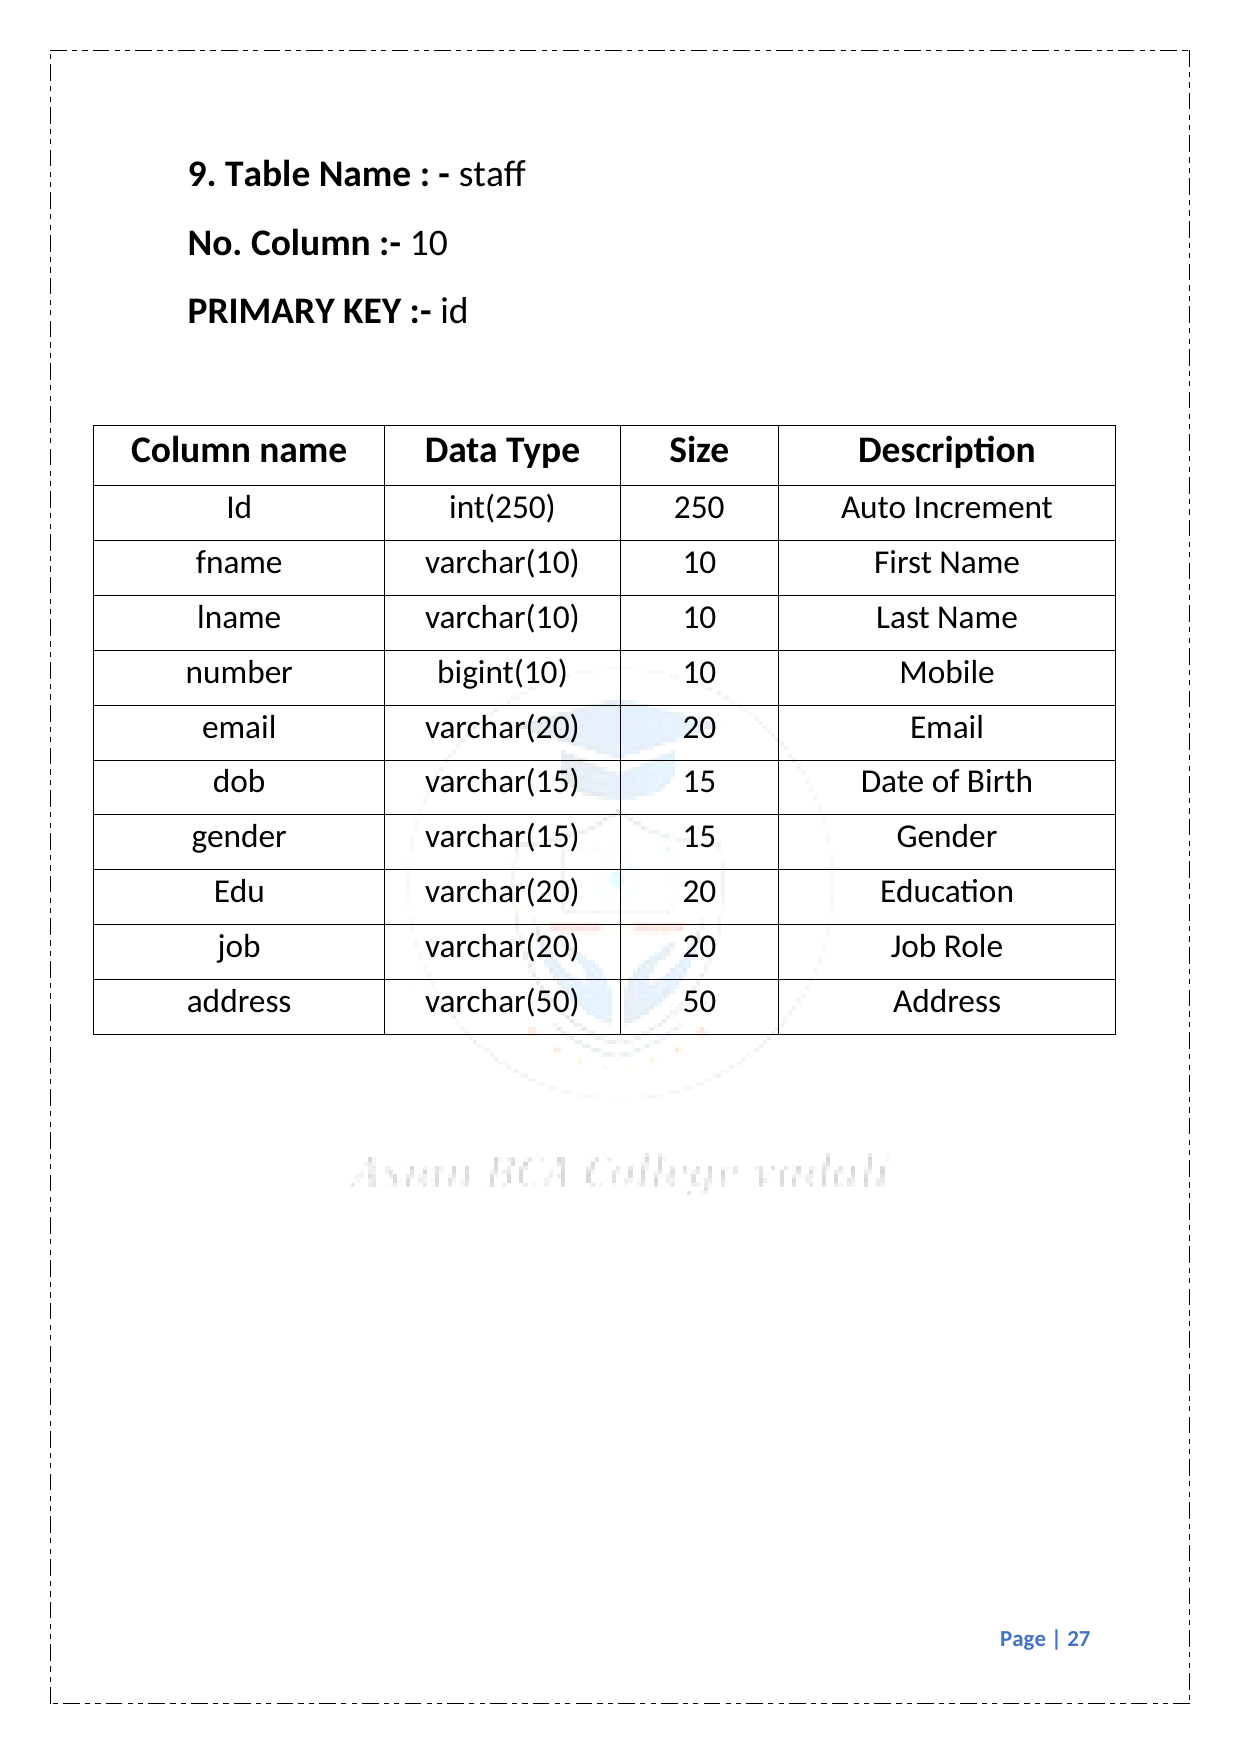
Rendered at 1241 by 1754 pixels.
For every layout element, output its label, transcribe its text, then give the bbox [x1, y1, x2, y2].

table_cell Education [779, 870, 1115, 924]
table_cell First Name [779, 541, 1115, 595]
table_cell bigint(10) [385, 651, 620, 704]
table_cell 20 [621, 706, 778, 759]
list Table Name : - staff [187, 150, 1090, 196]
table_cell email [94, 706, 384, 759]
table_header Data Type [385, 426, 620, 485]
table_cell 15 [621, 815, 778, 869]
table_cell Email [779, 706, 1115, 759]
table_cell dob [94, 761, 384, 814]
table_cell Last Name [779, 596, 1115, 650]
table_cell address [94, 980, 384, 1034]
table_cell Date of Birth [779, 761, 1115, 814]
table_header Column name [94, 426, 384, 485]
table_cell 10 [621, 541, 778, 595]
table_cell varchar(50) [385, 980, 620, 1034]
table_cell job [94, 925, 384, 979]
table_cell lname [94, 596, 384, 650]
table_cell Edu [94, 870, 384, 924]
table_cell int(250) [385, 486, 620, 540]
table_cell 20 [621, 870, 778, 924]
table_header Description [779, 426, 1115, 485]
table_cell varchar(10) [385, 541, 620, 595]
table_cell 10 [621, 651, 778, 704]
table_cell gender [94, 815, 384, 869]
table_cell Id [94, 486, 384, 540]
table_cell varchar(20) [385, 870, 620, 924]
table_header Size [621, 426, 778, 485]
table_cell varchar(15) [385, 815, 620, 869]
table_cell varchar(20) [385, 706, 620, 759]
table_cell varchar(20) [385, 925, 620, 979]
table_cell varchar(15) [385, 761, 620, 814]
table_cell varchar(10) [385, 596, 620, 650]
table_cell 15 [621, 761, 778, 814]
table_cell 50 [621, 980, 778, 1034]
table_cell 250 [621, 486, 778, 540]
table_cell Auto Increment [779, 486, 1115, 540]
table_cell Job Role [779, 925, 1115, 979]
table_cell 20 [621, 925, 778, 979]
text PRIMARY KEY :- id [150, 287, 1090, 333]
table_cell number [94, 651, 384, 704]
table_cell Address [779, 980, 1115, 1034]
table_cell fname [94, 541, 384, 595]
table_cell Mobile [779, 651, 1115, 704]
table_cell Gender [779, 815, 1115, 869]
table_cell 10 [621, 596, 778, 650]
text No. Column :- 10 [150, 219, 1090, 264]
